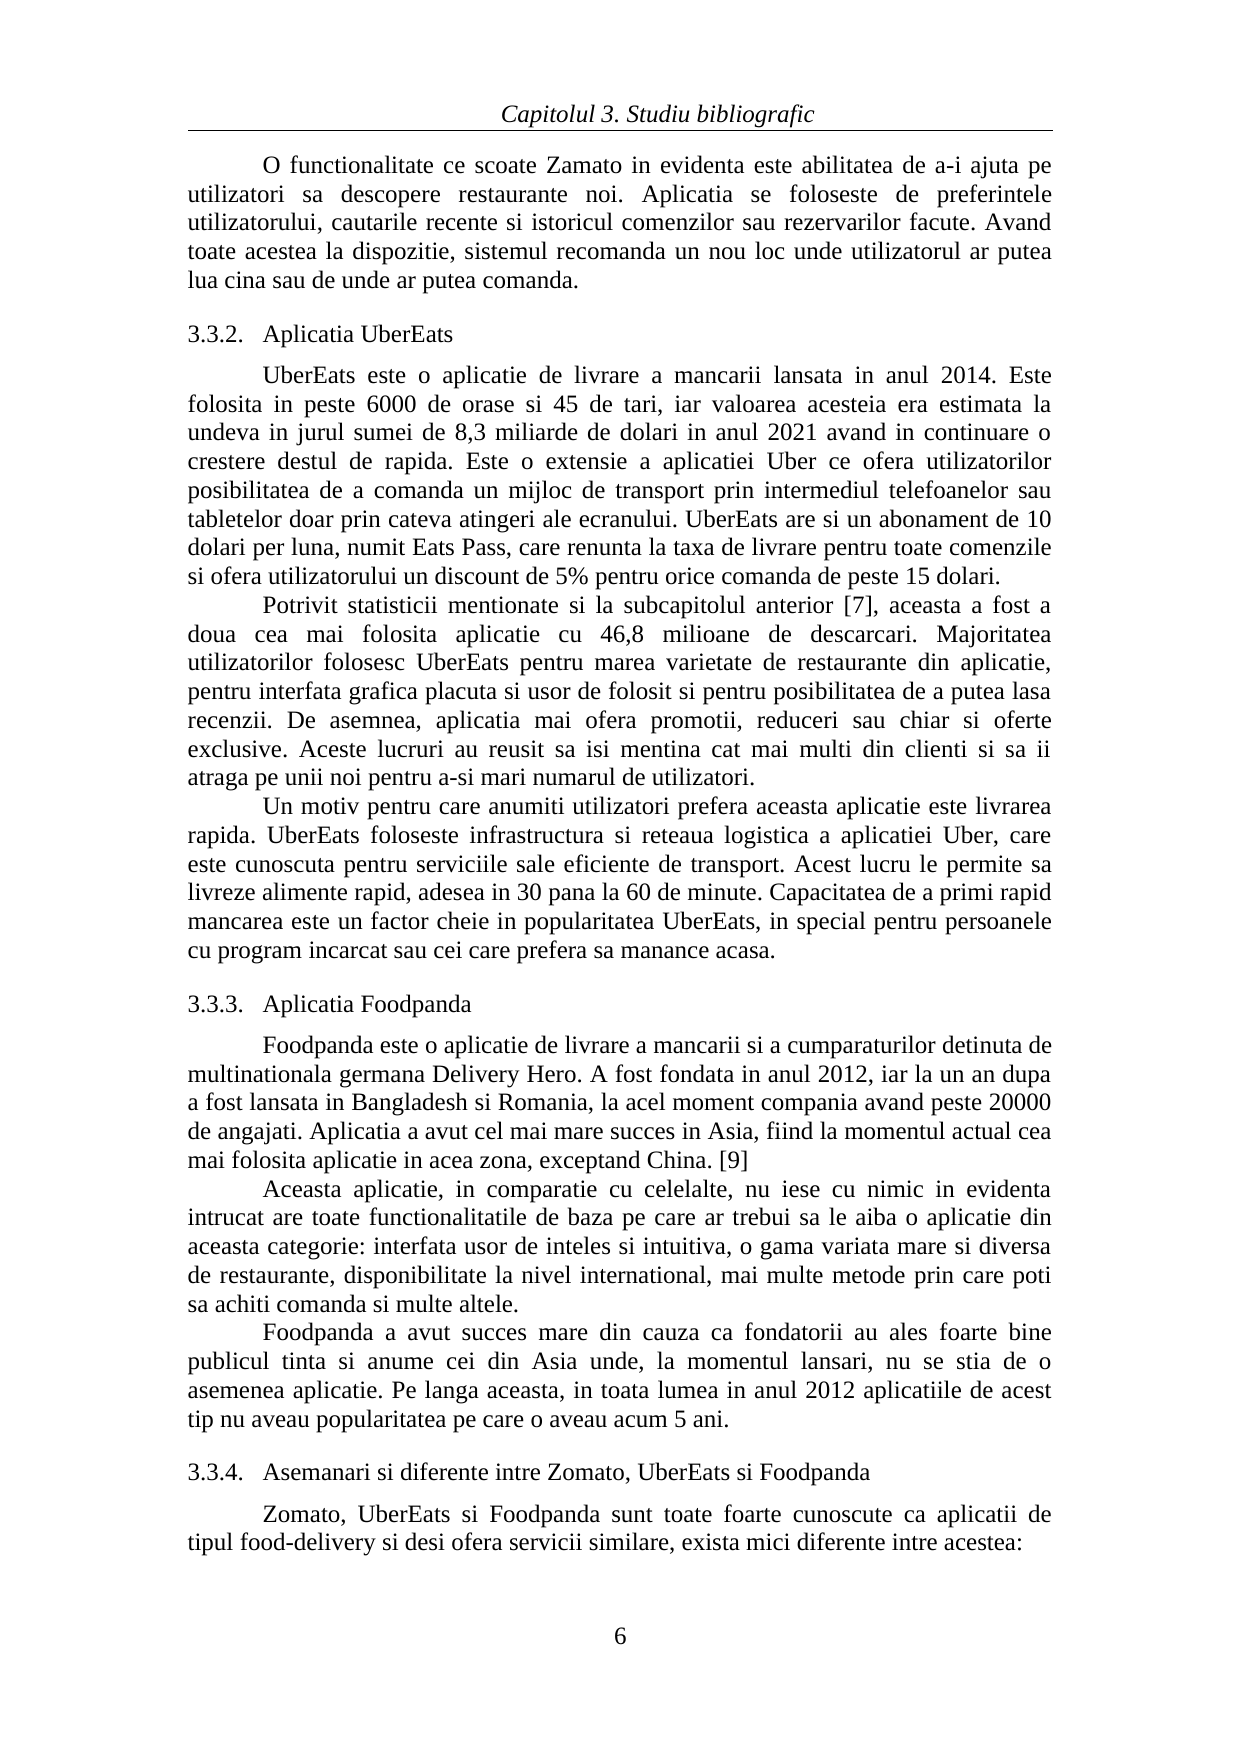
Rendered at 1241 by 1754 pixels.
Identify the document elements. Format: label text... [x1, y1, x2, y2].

text Foodpanda a avut succes mare din cauza ca fondatorii au ales foarte bine publicul tinta si anume cei din Asia unde, la momentul lansari, nu se stia de o asemenea aplicatie. Pe langa aceasta, in toata lumea in anul 2012 aplicatiile de acest tip nu aveau popularitatea pe care o aveau acum 5 ani. [187, 1317, 1053, 1432]
text O functionalitate ce scoate Zamato in evidenta este abilitatea de a-i ajuta pe utilizatori sa descopere restaurante noi. Aplicatia se foloseste de preferintele utilizatorului, cautarile recente si istoricul comenzilor sau rezervarilor facute. Avand toate acestea la dispozitie, sistemul recomanda un nou loc unde utilizatorul ar putea lua cina sau de unde ar putea comanda. [187, 150, 1053, 294]
text Zomato, UberEats si Foodpanda sunt toate foarte cunoscute ca aplicatii de tipul food-delivery si desi ofera servicii similare, exista mici diferente intre acestea: [187, 1499, 1053, 1556]
text Un motiv pentru care anumiti utilizatori prefera aceasta aplicatie este livrarea rapida. UberEats foloseste infrastructura si reteaua logistica a aplicatiei Uber, care este cunoscuta pentru serviciile sale eficiente de transport. Acest lucru le permite sa livreze alimente rapid, adesea in 30 pana la 60 de minute. Capacitatea de a primi rapid mancarea este un factor cheie in popularitatea UberEats, in special pentru persoanele cu program incarcat sau cei care prefera sa manance acasa. [187, 791, 1053, 964]
text UberEats este o aplicatie de livrare a mancarii lansata in anul 2014. Este folosita in peste 6000 de orase si 45 de tari, iar valoarea acesteia era estimata la undeva in jurul sumei de 8,3 miliarde de dolari in anul 2021 avand in continuare o crestere destul de rapida. Este o extensie a aplicatiei Uber ce ofera utilizatorilor posibilitatea de a comanda un mijloc de transport prin intermediul telefoanelor sau tabletelor doar prin cateva atingeri ale ecranului. UberEats are si un abonament de 10 dolari per luna, numit Eats Pass, care renunta la taxa de livrare pentru toate comenzile si ofera utilizatorului un discount de 5% pentru orice comanda de peste 15 dolari. [187, 360, 1053, 590]
text Foodpanda este o aplicatie de livrare a mancarii si a cumparaturilor detinuta de multinationala germana Delivery Hero. A fost fondata in anul 2012, iar la un an dupa a fost lansata in Bangladesh si Romania, la acel moment compania avand peste 20000 de angajati. Aplicatia a avut cel mai mare succes in Asia, fiind la momentul actual cea mai folosita aplicatie in acea zona, exceptand China. [9] [187, 1030, 1053, 1174]
text Aceasta aplicatie, in comparatie cu celelalte, nu iese cu nimic in evidenta intrucat are toate functionalitatile de baza pe care ar trebui sa le aiba o aplicatie din aceasta categorie: interfata usor de inteles si intuitiva, o gama variata mare si diversa de restaurante, disponibilitate la nivel international, mai multe metode prin care poti sa achiti comanda si multe altele. [187, 1174, 1053, 1317]
subtitle Aplicatia Foodpanda [187, 989, 1053, 1017]
subtitle Asemanari si diferente intre Zomato, UberEats si Foodpanda [187, 1457, 1053, 1486]
subtitle Aplicatia UberEats [187, 319, 1053, 347]
text Potrivit statisticii mentionate si la subcapitolul anterior [7], aceasta a fost a doua cea mai folosita aplicatie cu 46,8 milioane de descarcari. Majoritatea utilizatorilor folosesc UberEats pentru marea varietate de restaurante din aplicatie, pentru interfata grafica placuta si usor de folosit si pentru posibilitatea de a putea lasa recenzii. De asemnea, aplicatia mai ofera promotii, reduceri sau chiar si oferte exclusive. Aceste lucruri au reusit sa isi mentina cat mai multi din clienti si sa ii atraga pe unii noi pentru a-si mari numarul de utilizatori. [187, 590, 1053, 791]
